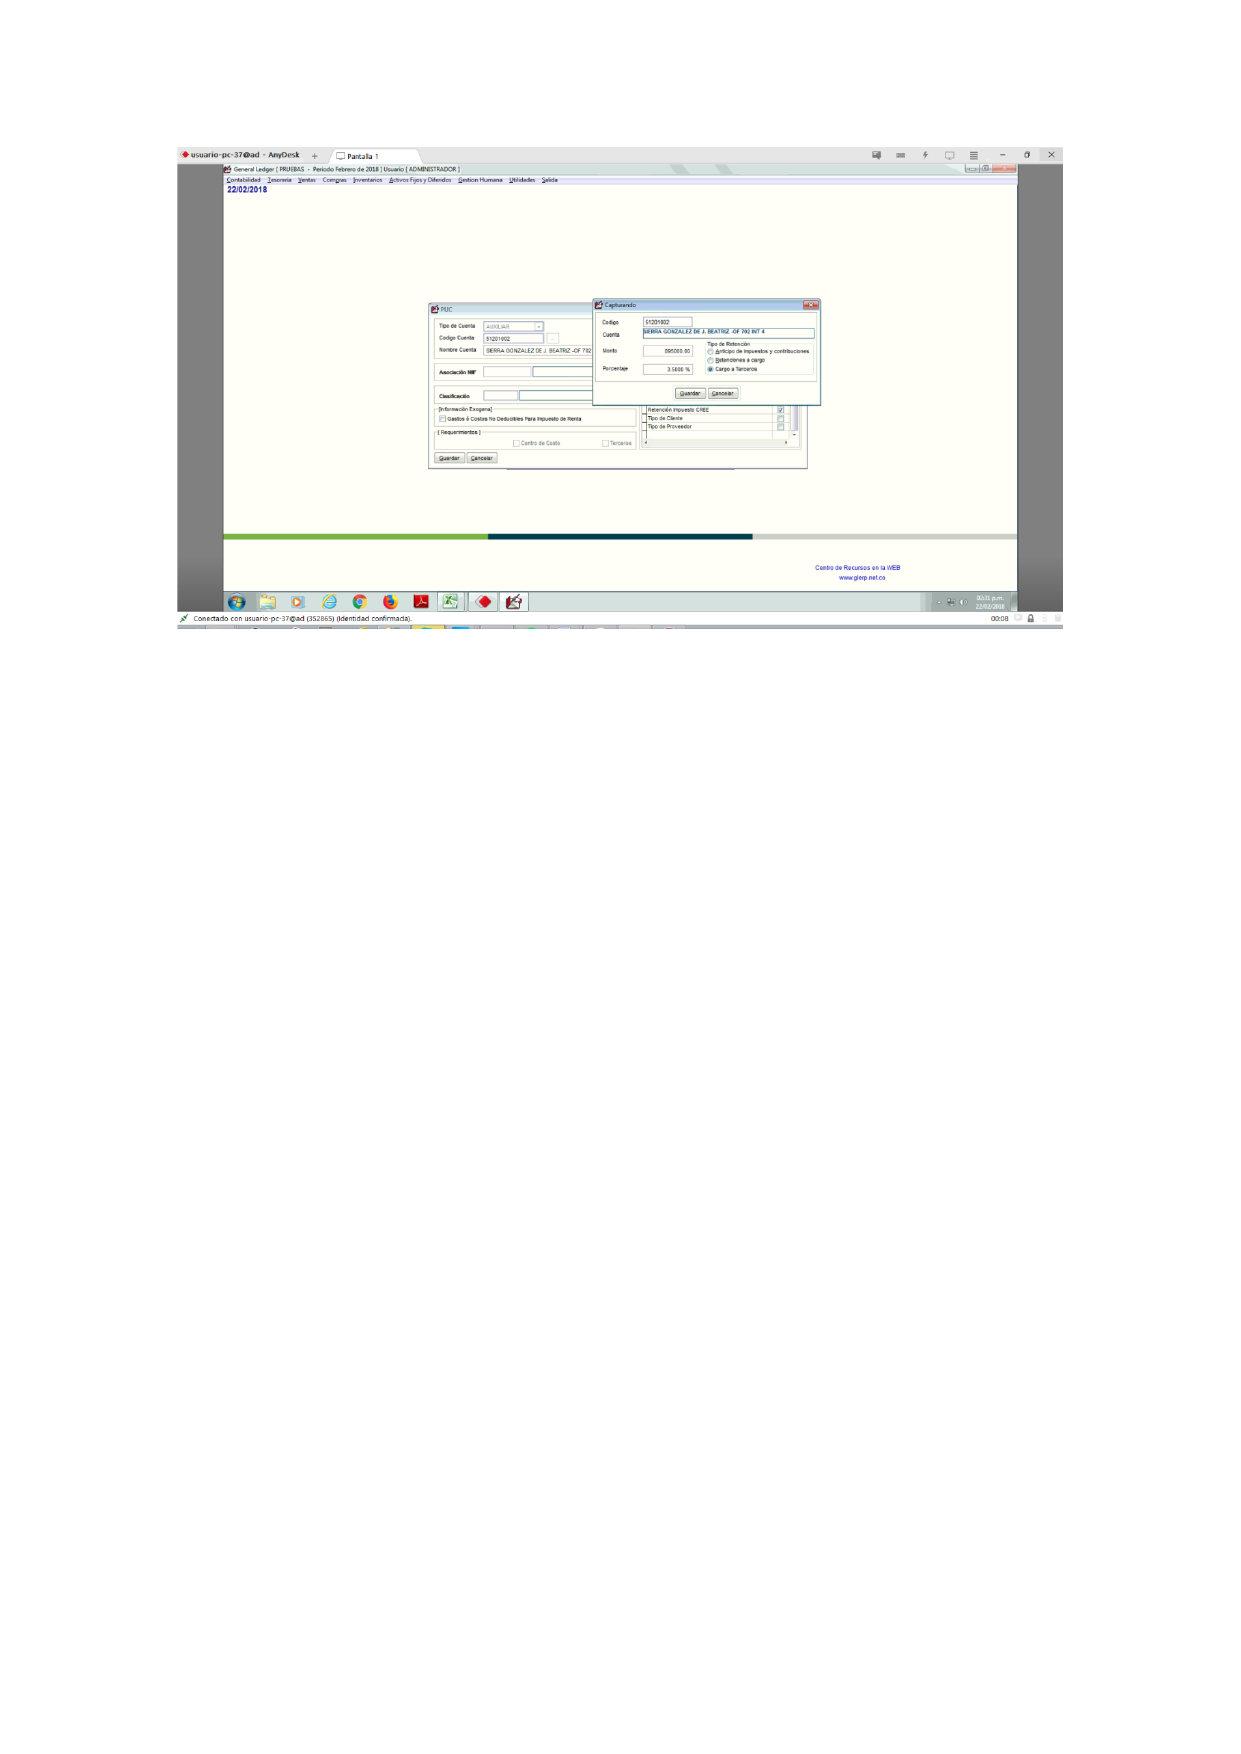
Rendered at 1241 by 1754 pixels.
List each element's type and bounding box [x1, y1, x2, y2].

picture [177, 147, 1063, 629]
